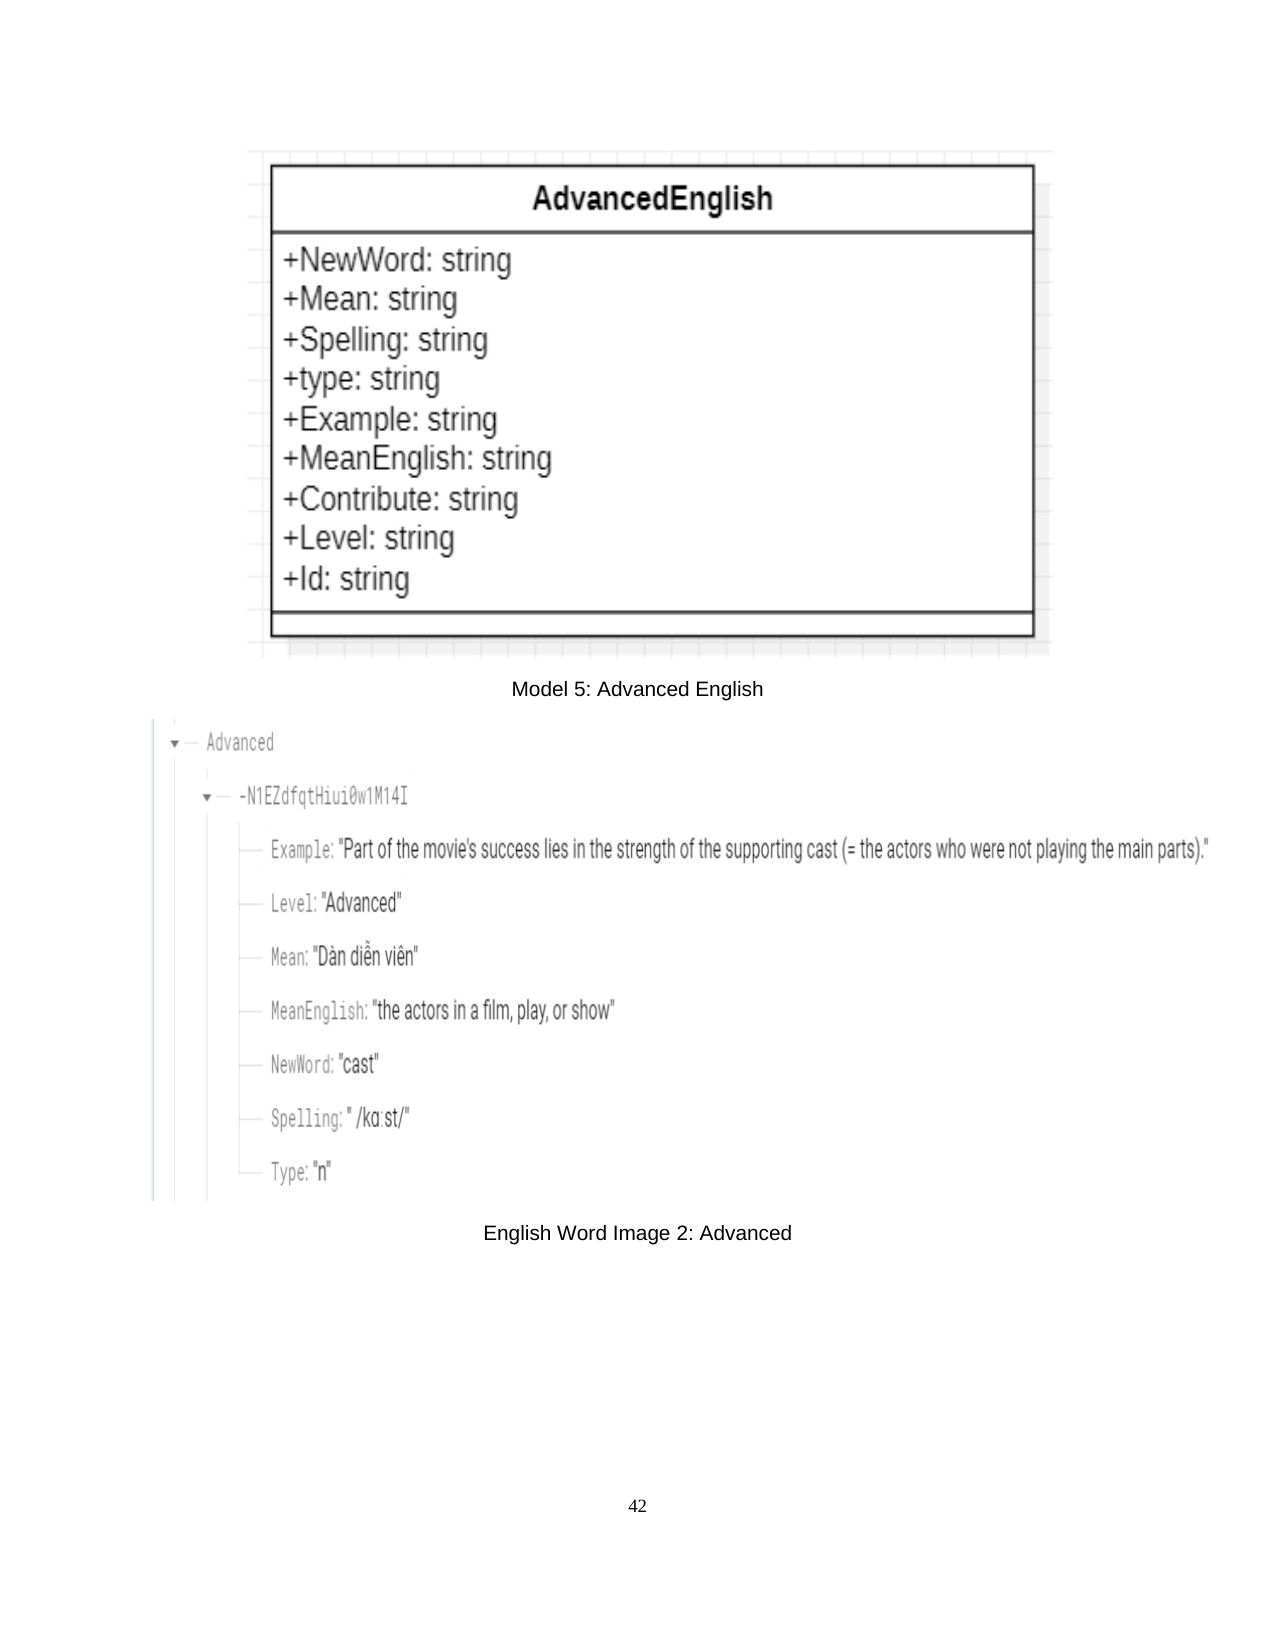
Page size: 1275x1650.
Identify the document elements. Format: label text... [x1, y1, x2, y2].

text English Word Image 2: Advanced [150, 1221, 1125, 1245]
text Model 5: Advanced English [150, 677, 1125, 701]
picture [247, 150, 1053, 658]
picture [150, 719, 1252, 1201]
